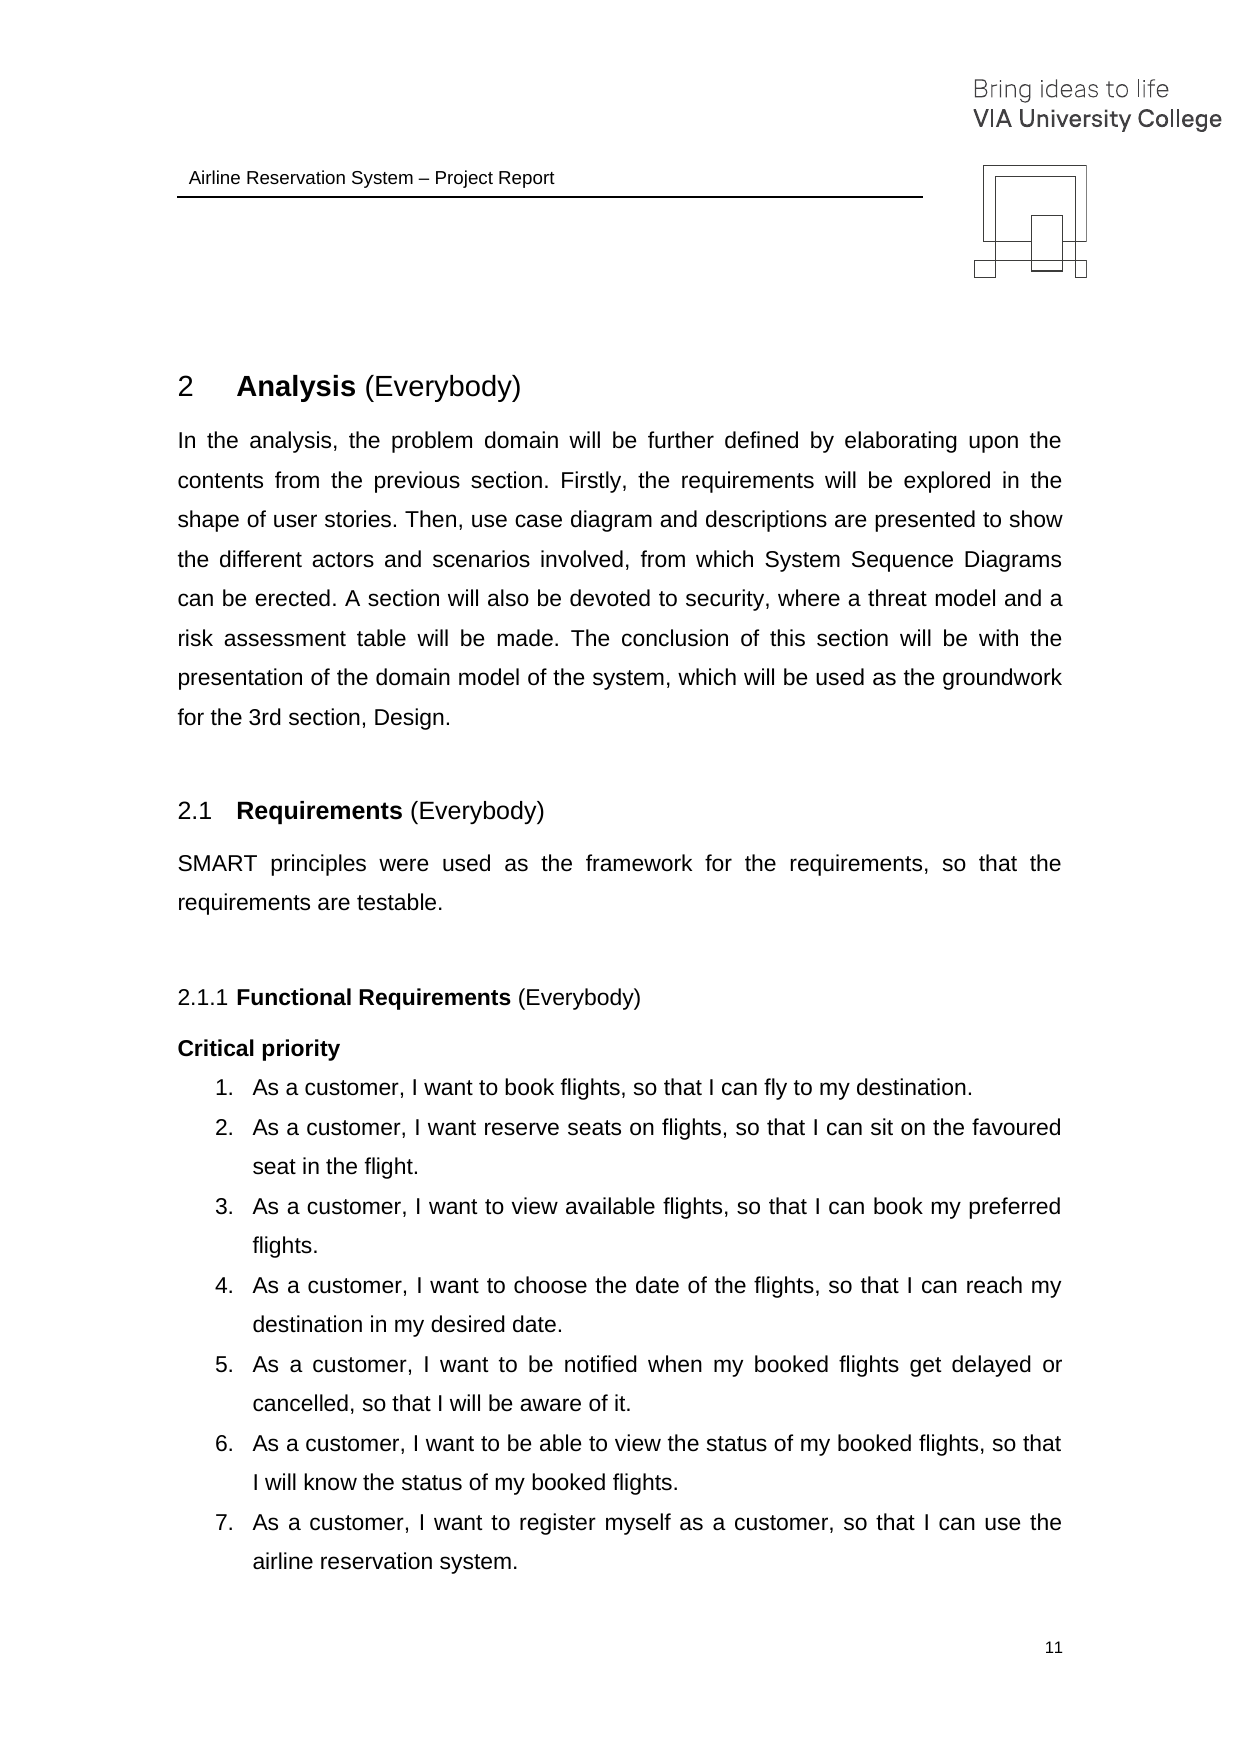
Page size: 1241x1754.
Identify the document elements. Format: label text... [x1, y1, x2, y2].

list As a customer, I want to register myself as a customer, so that I can use the airline reservation system. [215, 1508, 1063, 1574]
text In the analysis, the problem domain will be further defined by elaborating upon the contents from the previous section. Firstly, the requirements will be explored in the shape of user stories. Then, use case diagram and descriptions are presented to show the different actors and scenarios involved, from which System Sequence Diagrams can be erected. A section will also be devoted to security, where a threat model and a risk assessment table will be made. The conclusion of this section will be with the presentation of the domain model of the system, which will be used as the groundwork for the 3rd section, Design. [177, 427, 1063, 730]
list As a customer, I want reserve seats on flights, so that I can sit on the favoured seat in the flight. [215, 1114, 1063, 1179]
list As a customer, I want to view available flights, so that I can book my preferred flights. [215, 1193, 1063, 1258]
subtitle Analysis (Everybody) [177, 369, 1063, 402]
subtitle Requirements (Everybody) [177, 793, 1063, 824]
list As a customer, I want to be notified when my booked flights get delayed or cancelled, so that I will be aware of it. [215, 1351, 1063, 1416]
text Critical priority [177, 1035, 1063, 1061]
text SMART principles were used as the framework for the requirements, so that the requirements are testable. [177, 849, 1063, 915]
list As a customer, I want to choose the date of the flights, so that I can reach my destination in my desired date. [215, 1272, 1063, 1337]
subtitle Functional Requirements (Everybody) [177, 978, 1063, 1010]
list As a customer, I want to book flights, so that I can fly to my destination. [215, 1074, 1063, 1101]
list As a customer, I want to be able to view the status of my booked flights, so that I will know the status of my booked flights. [215, 1429, 1063, 1495]
